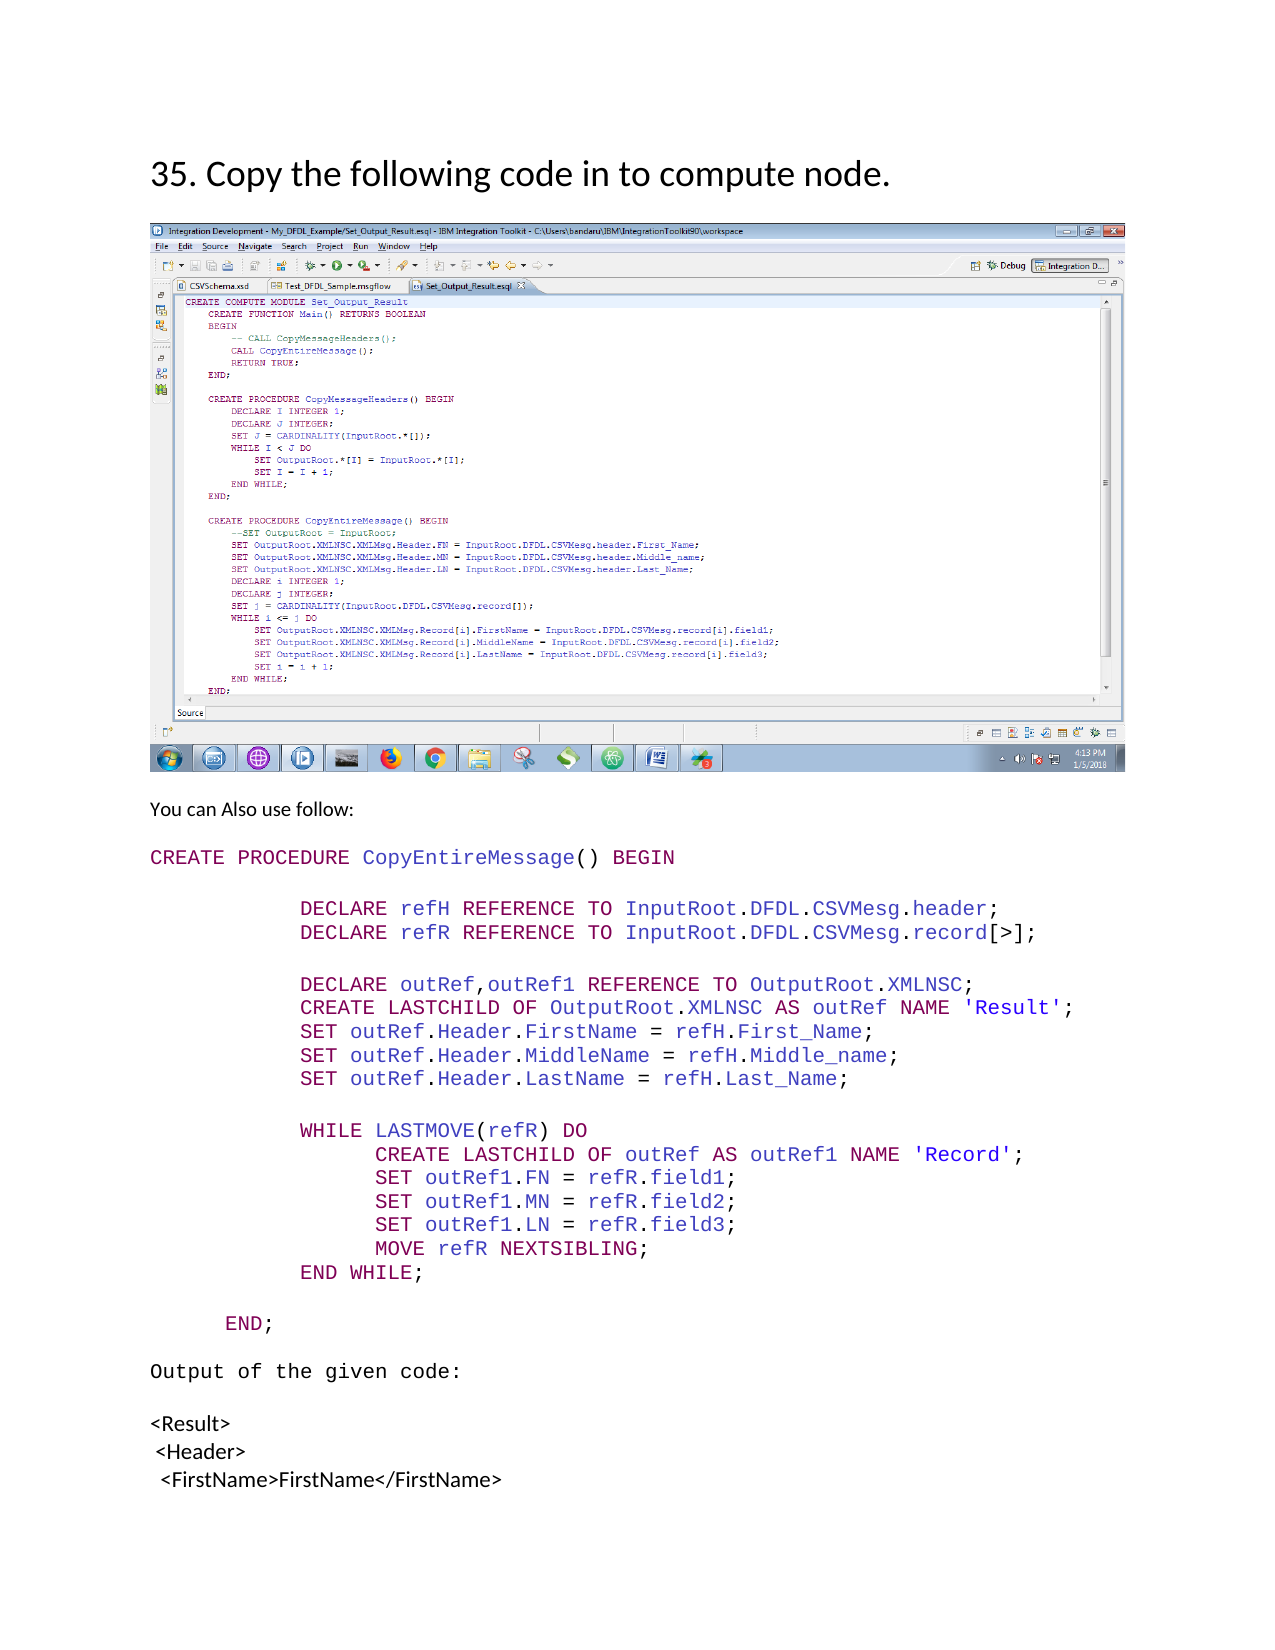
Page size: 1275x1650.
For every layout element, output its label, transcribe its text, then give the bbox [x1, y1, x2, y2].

text CREATE LASTCHILD OF OutputRoot.XMLNSC AS outRef NAME 'Result'; [150, 997, 1125, 1021]
text You can Also use follow: [150, 797, 1125, 822]
text SET outRef1.LN = refR.field3; [150, 1214, 1125, 1238]
picture [150, 223, 1125, 772]
text <Result> [150, 1409, 1125, 1437]
text CREATE PROCEDURE CopyEntireMessage() BEGIN [150, 847, 1125, 870]
text CREATE LASTCHILD OF outRef AS outRef1 NAME 'Record'; [150, 1143, 1125, 1167]
text <FirstName>FirstName</FirstName> [150, 1466, 1125, 1493]
text SET outRef1.FN = refR.field1; [150, 1167, 1125, 1191]
text <Header> [150, 1437, 1125, 1466]
text END WHILE; [150, 1262, 1125, 1285]
text SET outRef.Header.LastName = refH.Last_Name; [150, 1068, 1125, 1092]
text SET outRef.Header.FirstName = refH.First_Name; [150, 1021, 1125, 1044]
text SET outRef.Header.MiddleName = refH.Middle_name; [150, 1044, 1125, 1068]
text SET outRef1.MN = refR.field2; [150, 1191, 1125, 1214]
text DECLARE refH REFERENCE TO InputRoot.DFDL.CSVMesg.header; [150, 898, 1125, 922]
text DECLARE refR REFERENCE TO InputRoot.DFDL.CSVMesg.record[>]; [150, 922, 1125, 946]
text MOVE refR NEXTSIBLING; [150, 1238, 1125, 1262]
text WHILE LASTMOVE(refR) DO [150, 1120, 1125, 1143]
text END; [150, 1313, 1125, 1337]
text DECLARE outRef,outRef1 REFERENCE TO OutputRoot.XMLNSC; [150, 974, 1125, 997]
text Output of the given code: [150, 1361, 1125, 1385]
text 35. Copy the following code in to compute node. [150, 150, 1125, 196]
